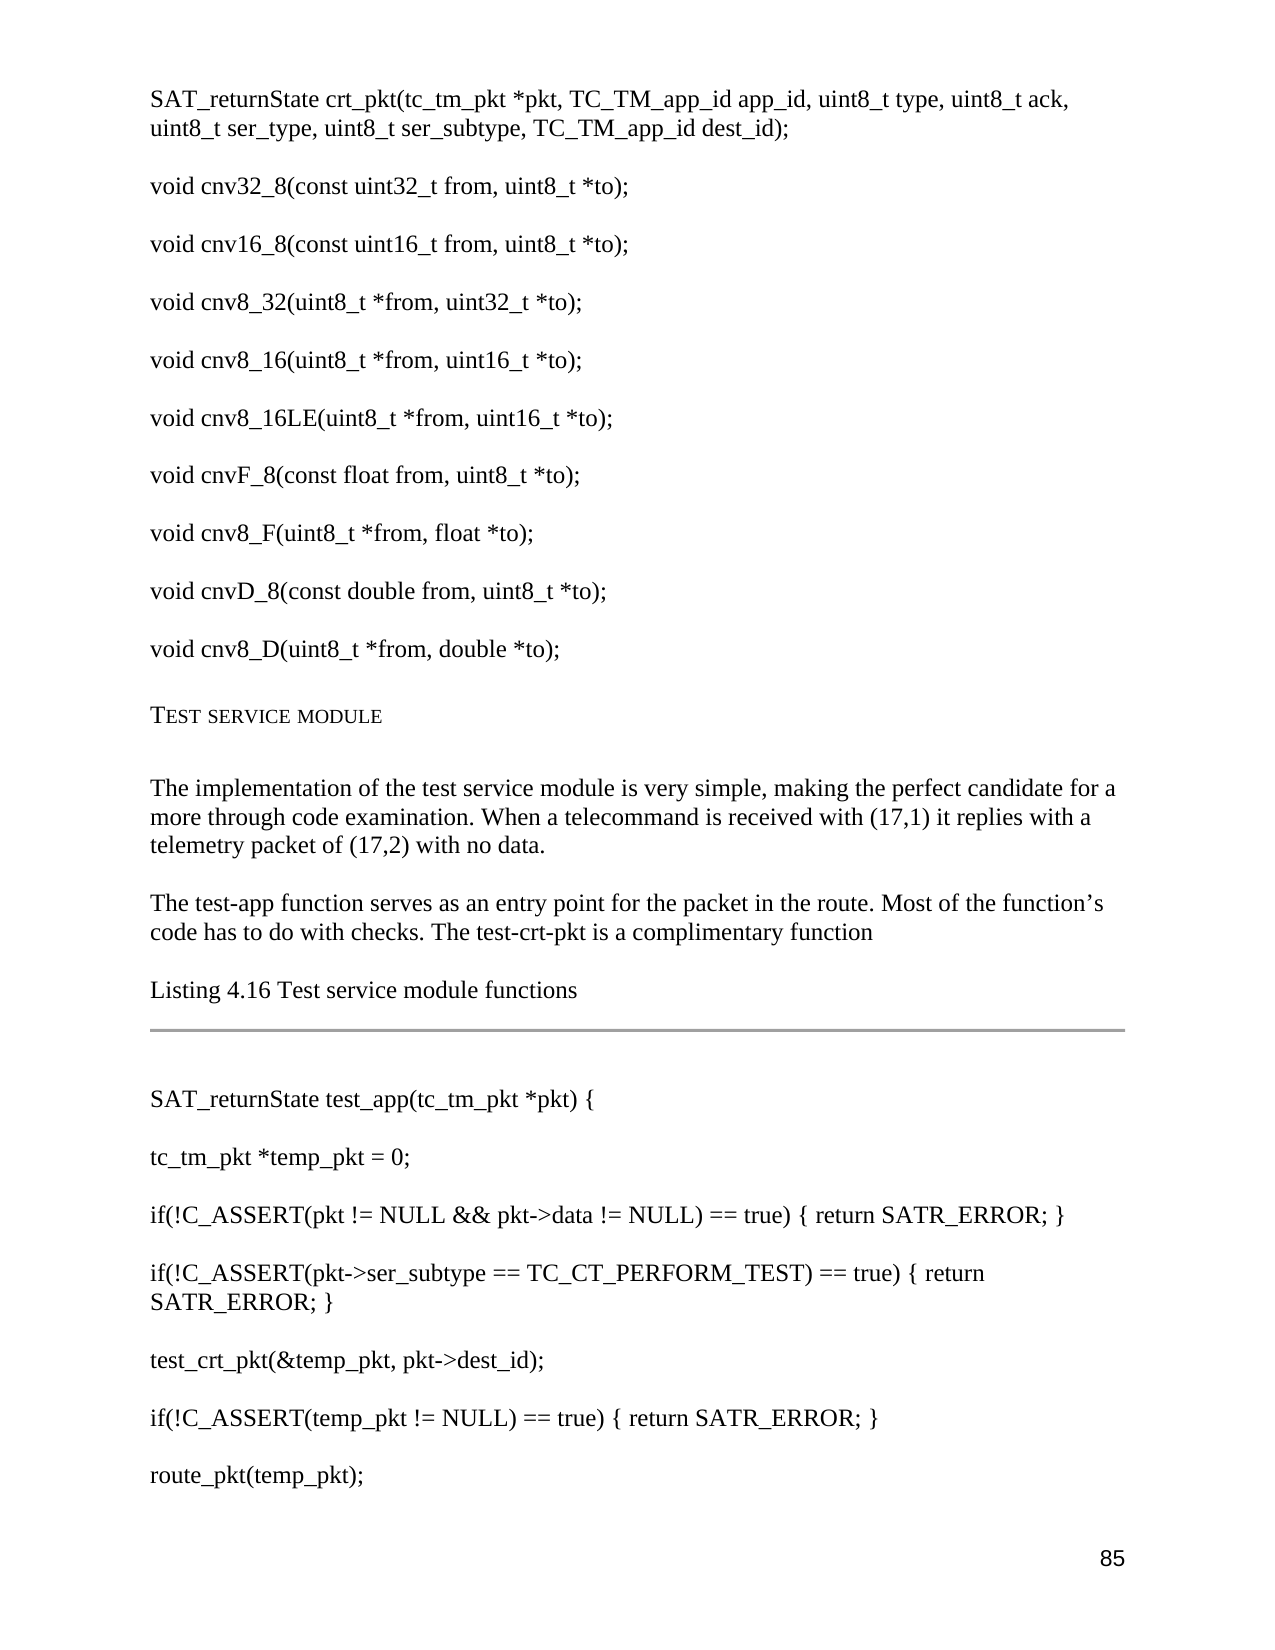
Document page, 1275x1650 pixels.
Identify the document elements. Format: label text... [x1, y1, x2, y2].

text The implementation of the test service module is very simple, making the perfect candidate for a more through code examination. When a telecommand is received with (17,1) it replies with a telemetry packet of (17,2) with no data. [150, 773, 1125, 859]
text void cnvD_8(const double from, uint8_t *to); [150, 576, 1125, 605]
text void cnv16_8(const uint16_t from, uint8_t *to); [150, 229, 1125, 258]
text The test-app function serves as an entry point for the packet in the route. Most of the function’s code has to do with checks. The test-crt-pkt is a complimentary function [150, 888, 1125, 946]
text void cnv8_32(uint8_t *from, uint32_t *to); [150, 287, 1125, 316]
text void cnv32_8(const uint32_t from, uint8_t *to); [150, 171, 1125, 200]
text if(!C_ASSERT(temp_pkt != NULL) == true) { return SATR_ERROR; } [150, 1403, 1125, 1431]
text void cnv8_F(uint8_t *from, float *to); [150, 518, 1125, 547]
text Listing 4.16 Test service module functions [150, 975, 1125, 1004]
text void cnvF_8(const float from, uint8_t *to); [150, 461, 1125, 489]
text if(!C_ASSERT(pkt != NULL && pkt->data != NULL) == true) { return SATR_ERROR; } [150, 1200, 1125, 1229]
text route_pkt(temp_pkt); [150, 1461, 1125, 1489]
text void cnv8_16(uint8_t *from, uint16_t *to); [150, 345, 1125, 373]
subtitle Test service module [150, 701, 1089, 729]
text test_crt_pkt(&temp_pkt, pkt->dest_id); [150, 1345, 1125, 1373]
text SAT_returnState crt_pkt(tc_tm_pkt *pkt, TC_TM_app_id app_id, uint8_t type, uint8_t ack, uint8_t ser_type, uint8_t ser_subtype, TC_TM_app_id dest_id); [150, 84, 1125, 142]
text void cnv8_D(uint8_t *from, double *to); [150, 634, 1125, 663]
text tc_tm_pkt *temp_pkt = 0; [150, 1142, 1125, 1171]
text void cnv8_16LE(uint8_t *from, uint16_t *to); [150, 403, 1125, 431]
text SAT_returnState test_app(tc_tm_pkt *pkt) { [150, 1084, 1125, 1113]
text if(!C_ASSERT(pkt->ser_subtype == TC_CT_PERFORM_TEST) == true) { return SATR_ERROR; } [150, 1258, 1125, 1316]
